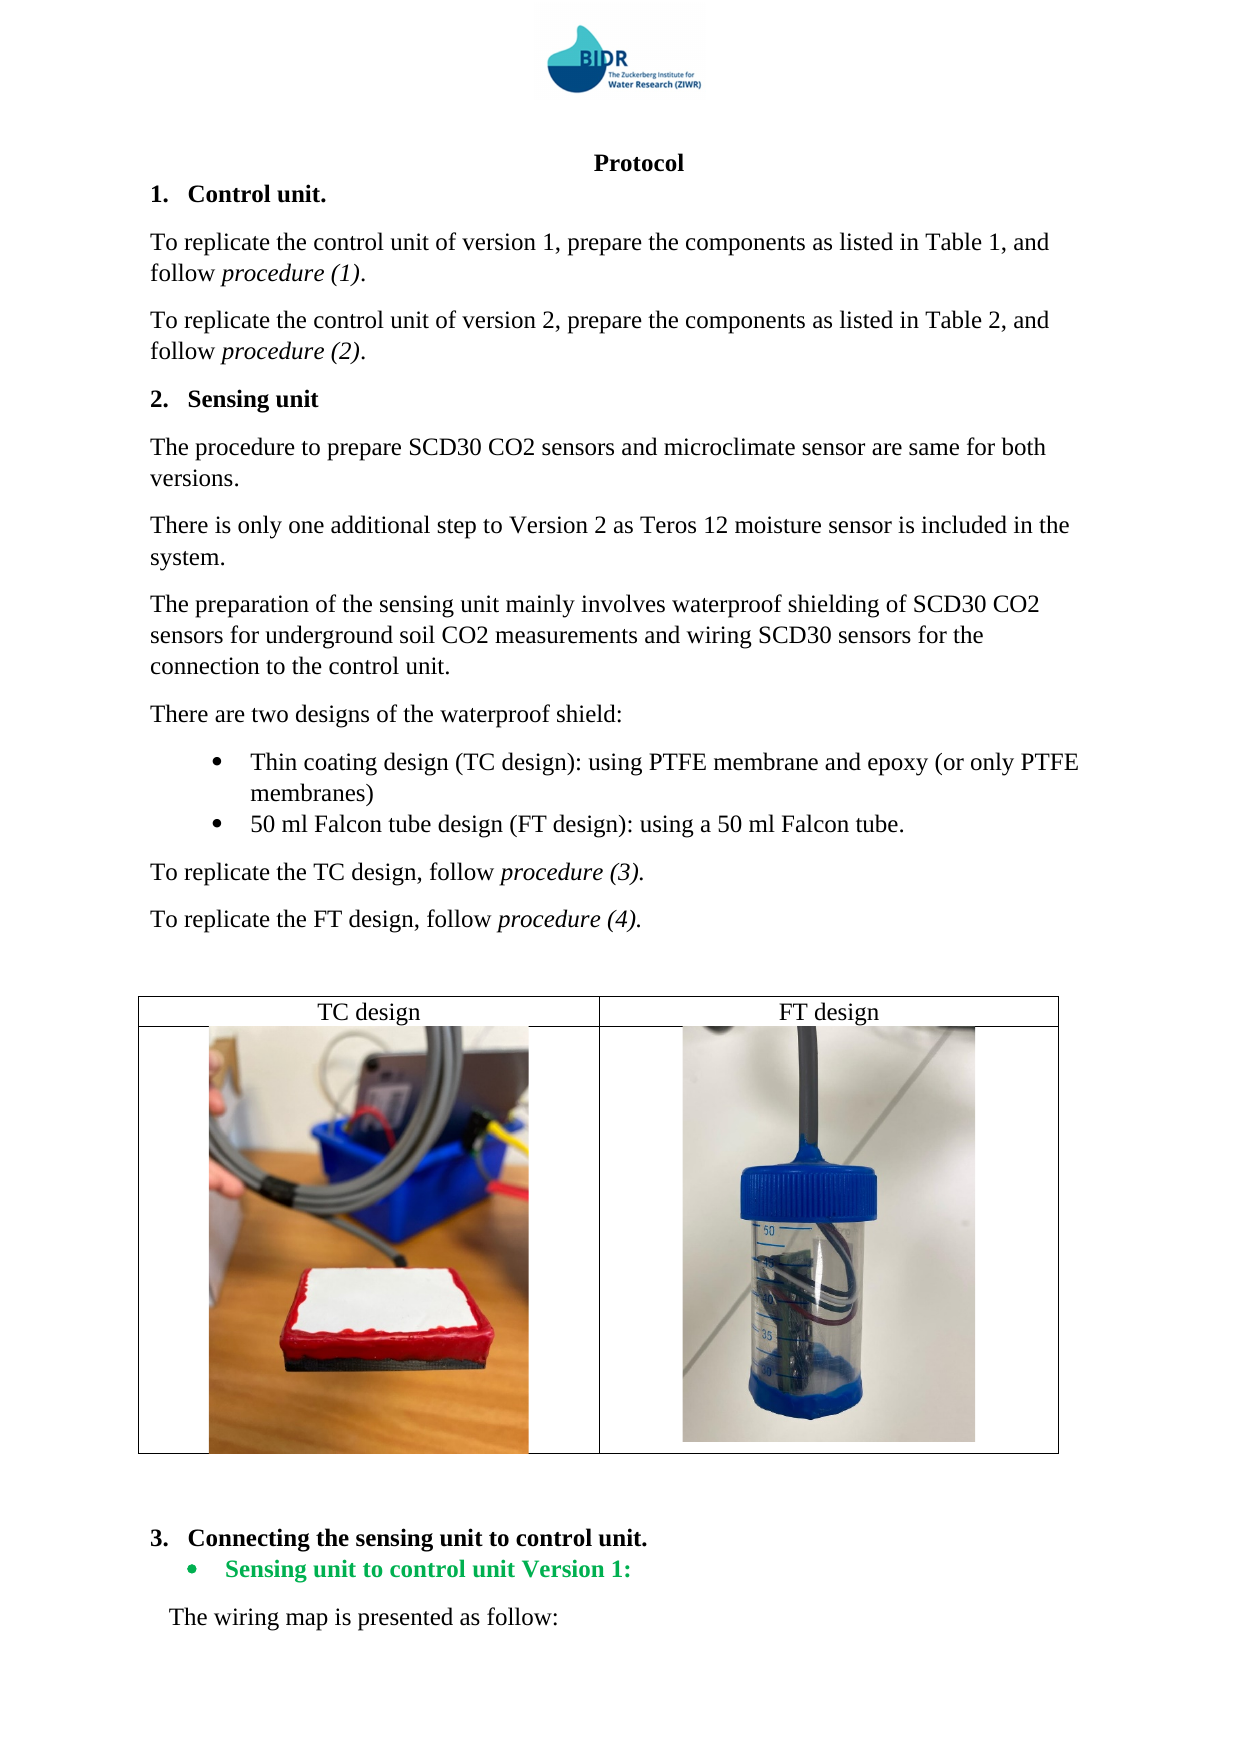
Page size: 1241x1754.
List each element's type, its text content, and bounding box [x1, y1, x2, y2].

list Connecting the sensing unit to control unit. [150, 1523, 1090, 1552]
text To replicate the TC design, follow procedure (3). [150, 857, 1090, 885]
picture [208, 1026, 529, 1454]
picture [534, 2, 707, 100]
list Sensing unit [150, 384, 1090, 413]
list Protocol [187, 148, 1090, 177]
list Control unit. [150, 179, 1090, 208]
table_header TC design [139, 997, 599, 1026]
table_cell [529, 1027, 599, 1453]
table_cell [600, 1027, 1058, 1453]
list Sensing unit to control unit Version 1: [187, 1554, 1090, 1583]
text The preparation of the sensing unit mainly involves waterproof shielding of SCD30 CO2 sensors for underground soil CO2 measurements and wiring SCD30 sensors for the connection to the control unit. [150, 589, 1090, 680]
list Thin coating design (TC design): using PTFE membrane and epoxy (or only PTFE membranes) [213, 747, 1090, 807]
list 50 ml Falcon tube design (FT design): using a 50 ml Falcon tube. [213, 809, 1090, 838]
text To replicate the control unit of version 1, prepare the components as listed in Table 1, and follow procedure (1). [150, 227, 1090, 286]
text To replicate the FT design, follow procedure (4). [150, 904, 1090, 933]
text There is only one additional step to Version 2 as Teros 12 moisture sensor is included in the system. [150, 511, 1090, 570]
picture [682, 1026, 976, 1442]
text The procedure to prepare SCD30 CO2 sensors and microclimate sensor are same for both versions. [150, 432, 1090, 492]
text There are two designs of the waterproof shield: [150, 699, 1090, 728]
table_header FT design [600, 997, 1058, 1026]
table_cell [139, 1027, 208, 1453]
text To replicate the control unit of version 2, prepare the components as listed in Table 2, and follow procedure (2). [150, 305, 1090, 365]
text The wiring map is presented as follow: [169, 1602, 1090, 1631]
